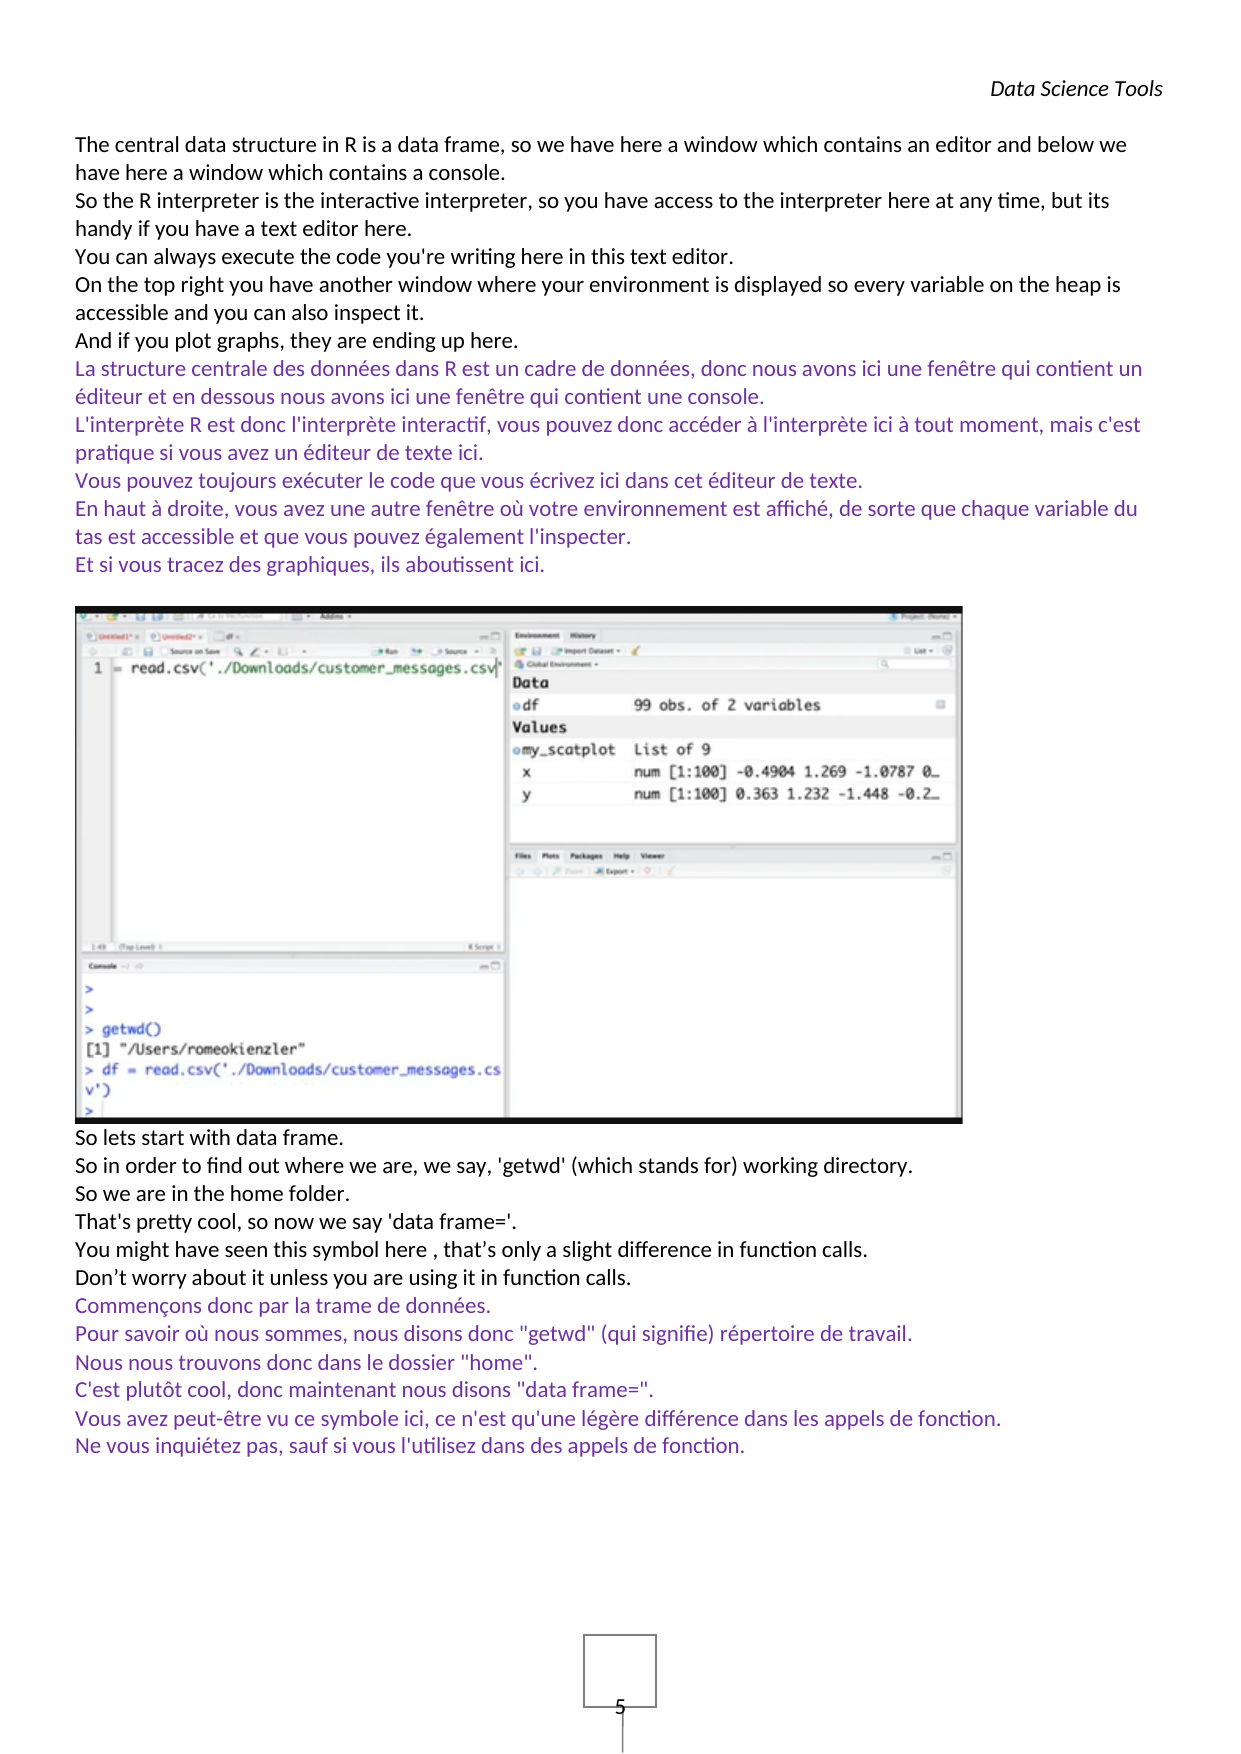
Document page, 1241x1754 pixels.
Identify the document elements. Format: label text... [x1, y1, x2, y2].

text And if you plot graphs, they are ending up here. [75, 326, 1165, 354]
text So the R interpreter is the interactive interpreter, so you have access to the interpreter here at any time, but its handy if you have a text editor here. [75, 186, 1165, 242]
text That's pretty cool, so now we say 'data frame='. [75, 1207, 1165, 1236]
text Nous nous trouvons donc dans le dossier "home". [75, 1348, 1165, 1376]
text So lets start with data frame. [75, 1123, 1165, 1151]
text So we are in the home folder. [75, 1179, 1165, 1207]
text Vous pouvez toujours exécuter le code que vous écrivez ici dans cet éditeur de texte. [75, 466, 1165, 494]
text You might have seen this symbol here , that’s only a slight difference in function calls. [75, 1236, 1165, 1263]
text Ne vous inquiétez pas, sauf si vous l'utilisez dans des appels de fonction. [75, 1432, 1165, 1460]
text Commençons donc par la trame de données. [75, 1292, 1165, 1319]
text You can always execute the code you're writing here in this text editor. [75, 242, 1165, 270]
text Pour savoir où nous sommes, nous disons donc "getwd" (qui signifie) répertoire de travail. [75, 1319, 1165, 1348]
text On the top right you have another window where your environment is displayed so every variable on the heap is accessible and you can also inspect it. [75, 270, 1165, 326]
text En haut à droite, vous avez une autre fenêtre où votre environnement est affiché, de sorte que chaque variable du tas est accessible et que vous pouvez également l'inspecter. [75, 494, 1165, 550]
text The central data structure in R is a data frame, so we have here a window which contains an editor and below we have here a window which contains a console. [75, 130, 1165, 186]
text Et si vous tracez des graphiques, ils aboutissent ici. [75, 550, 1165, 578]
text Don’t worry about it unless you are using it in function calls. [75, 1263, 1165, 1292]
text La structure centrale des données dans R est un cadre de données, donc nous avons ici une fenêtre qui contient un éditeur et en dessous nous avons ici une fenêtre qui contient une console. [75, 354, 1165, 410]
picture [75, 606, 963, 1124]
text Vous avez peut-être vu ce symbole ici, ce n'est qu'une légère différence dans les appels de fonction. [75, 1404, 1165, 1432]
text C'est plutôt cool, donc maintenant nous disons "data frame=". [75, 1376, 1165, 1404]
text L'interprète R est donc l'interprète interactif, vous pouvez donc accéder à l'interprète ici à tout moment, mais c'est pratique si vous avez un éditeur de texte ici. [75, 410, 1165, 466]
text So in order to find out where we are, we say, 'getwd' (which stands for) working directory. [75, 1151, 1165, 1179]
